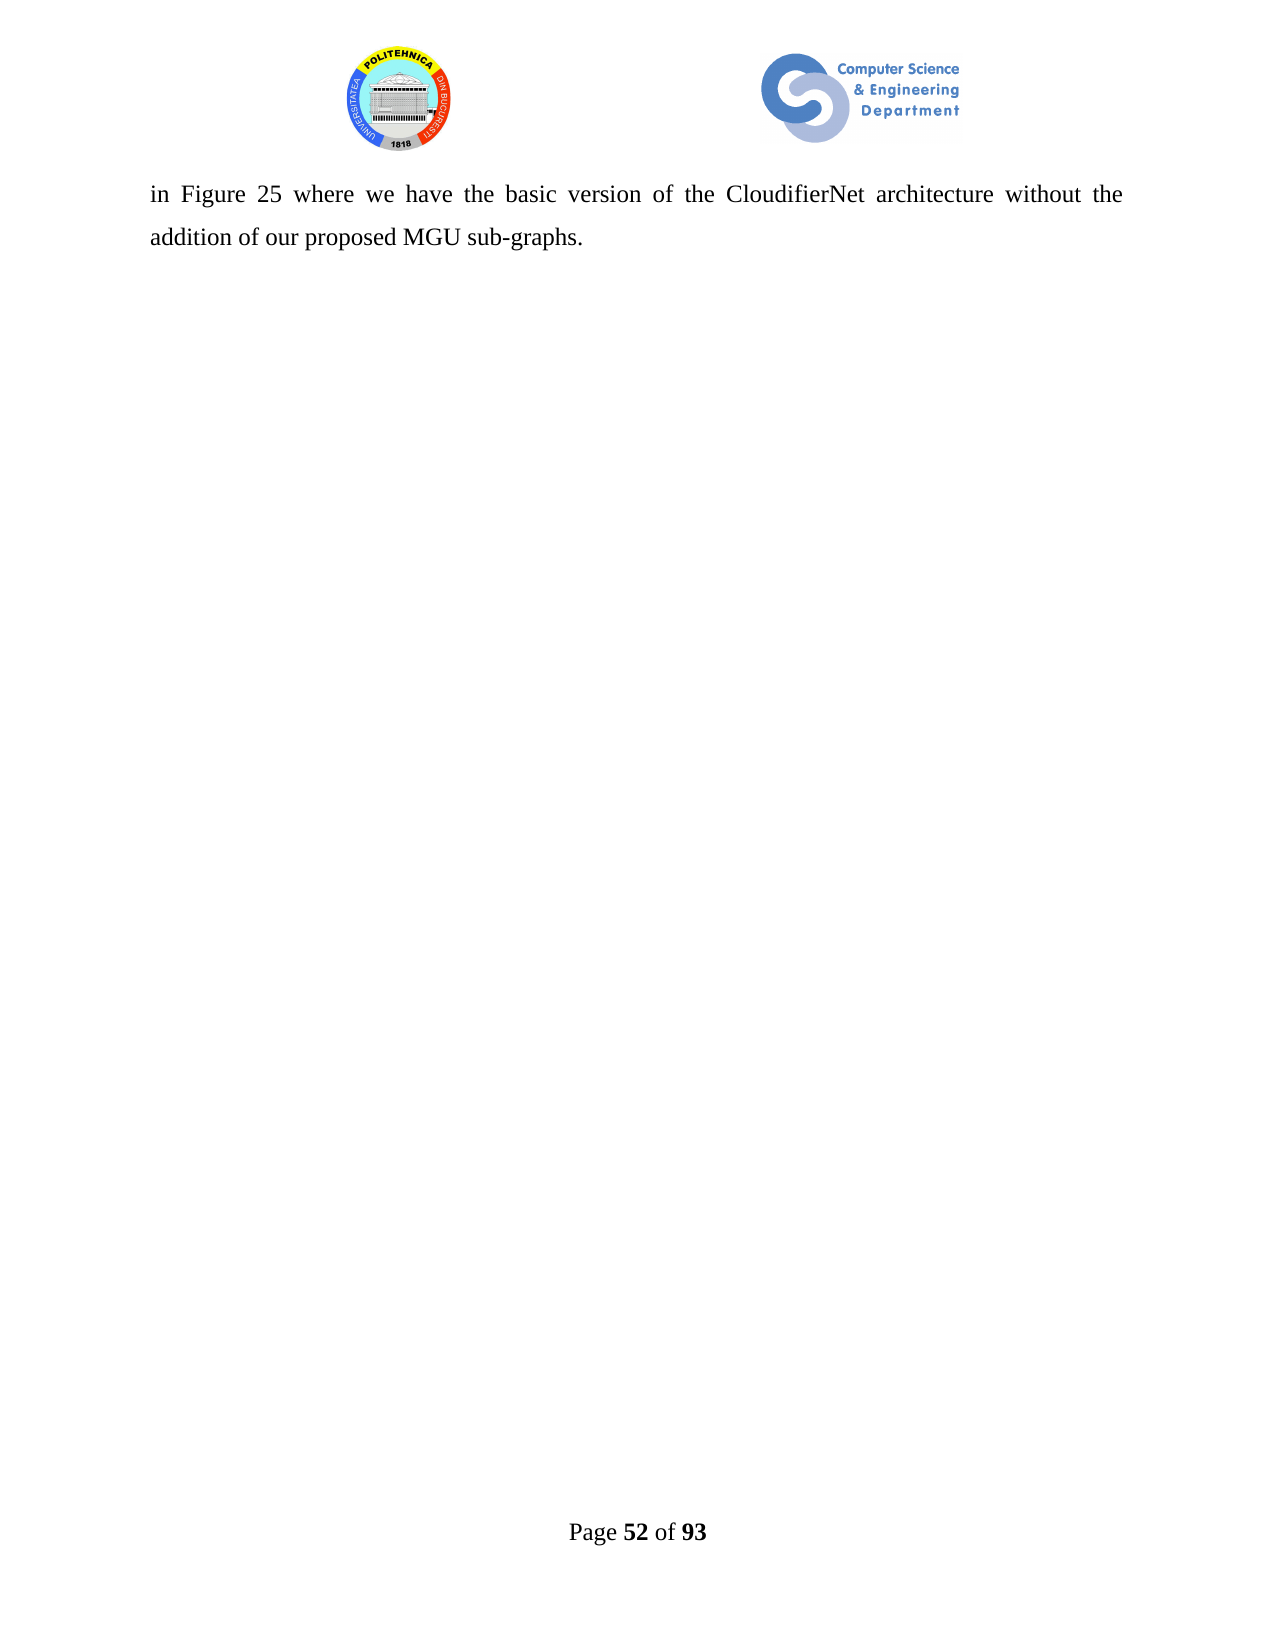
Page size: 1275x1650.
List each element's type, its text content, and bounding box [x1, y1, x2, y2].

picture [346, 46, 451, 151]
picture [760, 53, 963, 144]
